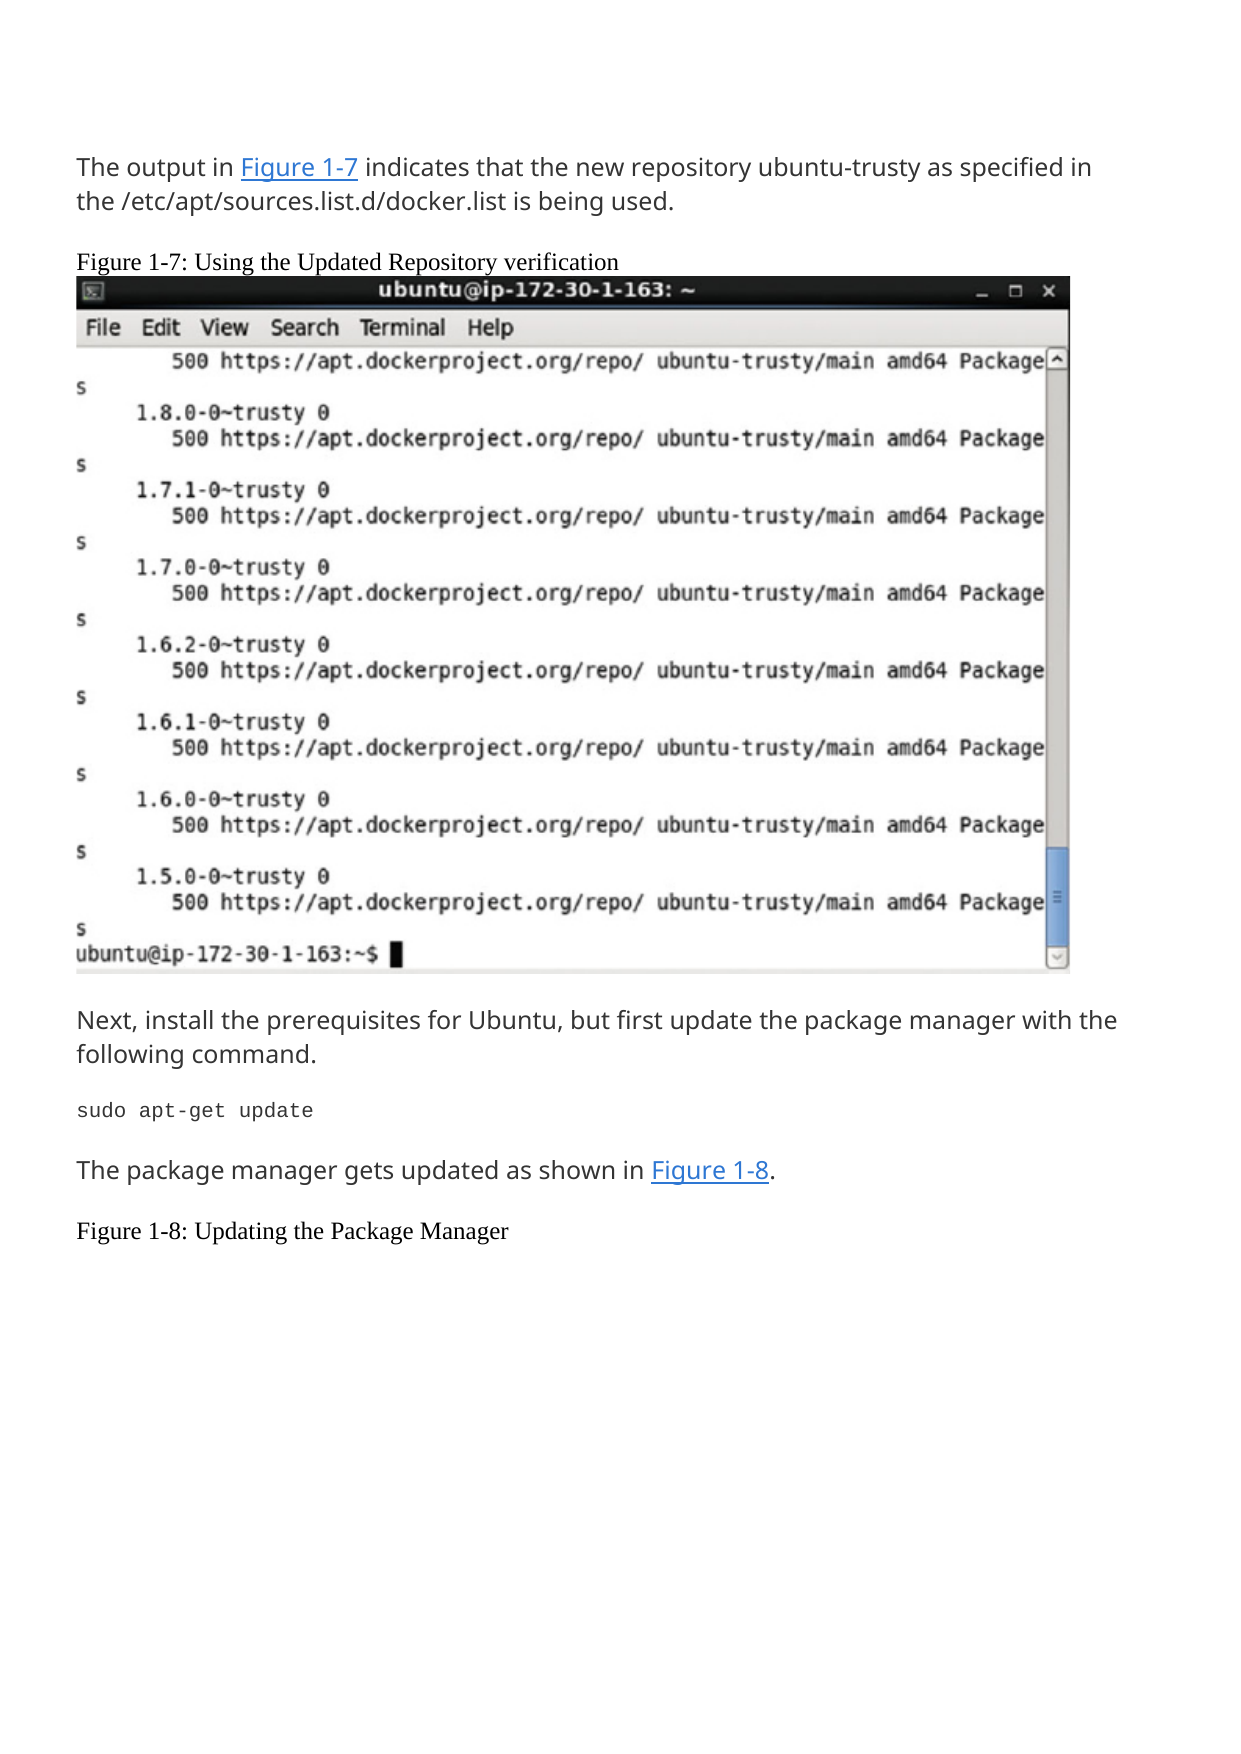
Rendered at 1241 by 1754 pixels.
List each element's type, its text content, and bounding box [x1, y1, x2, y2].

text Next, install the prerequisites for Ubuntu, but first update the package manager with the following command. [76, 1003, 1167, 1071]
text sudo apt-get update [76, 1100, 1167, 1124]
text Figure 1-7: Using the Updated Repository verification [76, 247, 1167, 276]
picture [76, 276, 1071, 974]
text The output in Figure 1-7 indicates that the new repository ubuntu-trusty as specified in the /etc/apt/sources.list.d/docker.list is being used. [76, 150, 1167, 218]
text The package manager gets updated as shown in Figure 1-8. [76, 1153, 1167, 1187]
text Figure 1-8: Updating the Package Manager [76, 1216, 1167, 1245]
